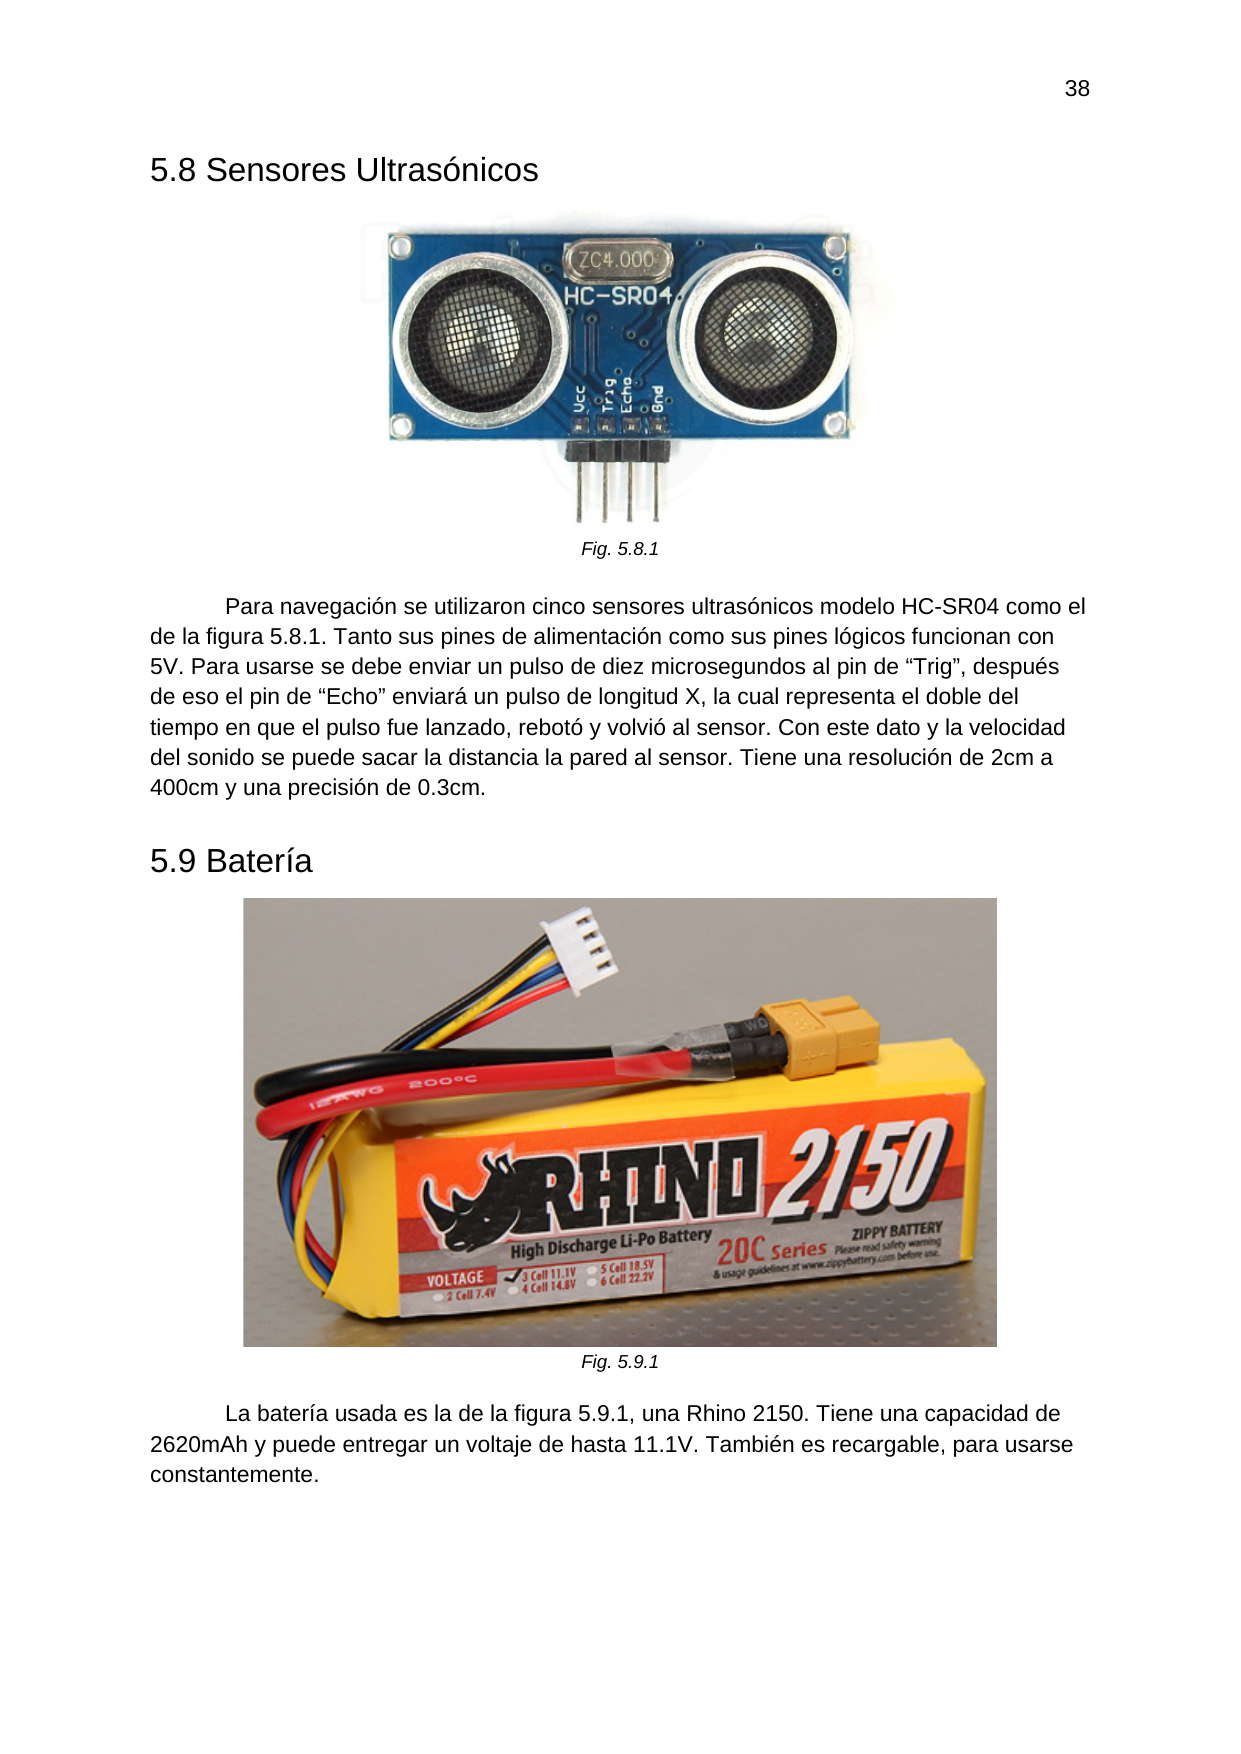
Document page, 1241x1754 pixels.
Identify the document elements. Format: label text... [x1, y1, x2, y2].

subtitle 5.8 Sensores Ultrasónicos [150, 150, 1090, 188]
picture [343, 206, 897, 534]
text Fig. 5.9.1 [150, 1351, 1090, 1372]
text La batería usada es la de la figura 5.9.1, una Rhino 2150. Tiene una capacidad de 2620mAh y puede entregar un voltaje de hasta 11.1V. También es recargable, para usarse constantemente. [150, 1400, 1090, 1487]
picture [243, 898, 997, 1347]
text Para navegación se utilizaron cinco sensores ultrasónicos modelo HC-SR04 como el de la figura 5.8.1. Tanto sus pines de alimentación como sus pines lógicos funcionan con 5V. Para usarse se debe enviar un pulso de diez microsegundos al pin de “Trig”, después de eso el pin de “Echo” enviará un pulso de longitud X, la cual representa el doble del tiempo en que el pulso fue lanzado, rebotó y volvió al sensor. Con este dato y la velocidad del sonido se puede sacar la distancia la pared al sensor. Tiene una resolución de 2cm a 400cm y una precisión de 0.3cm. [150, 593, 1090, 800]
subtitle 5.9 Batería [150, 842, 1090, 880]
text Fig. 5.8.1 [150, 538, 1090, 559]
